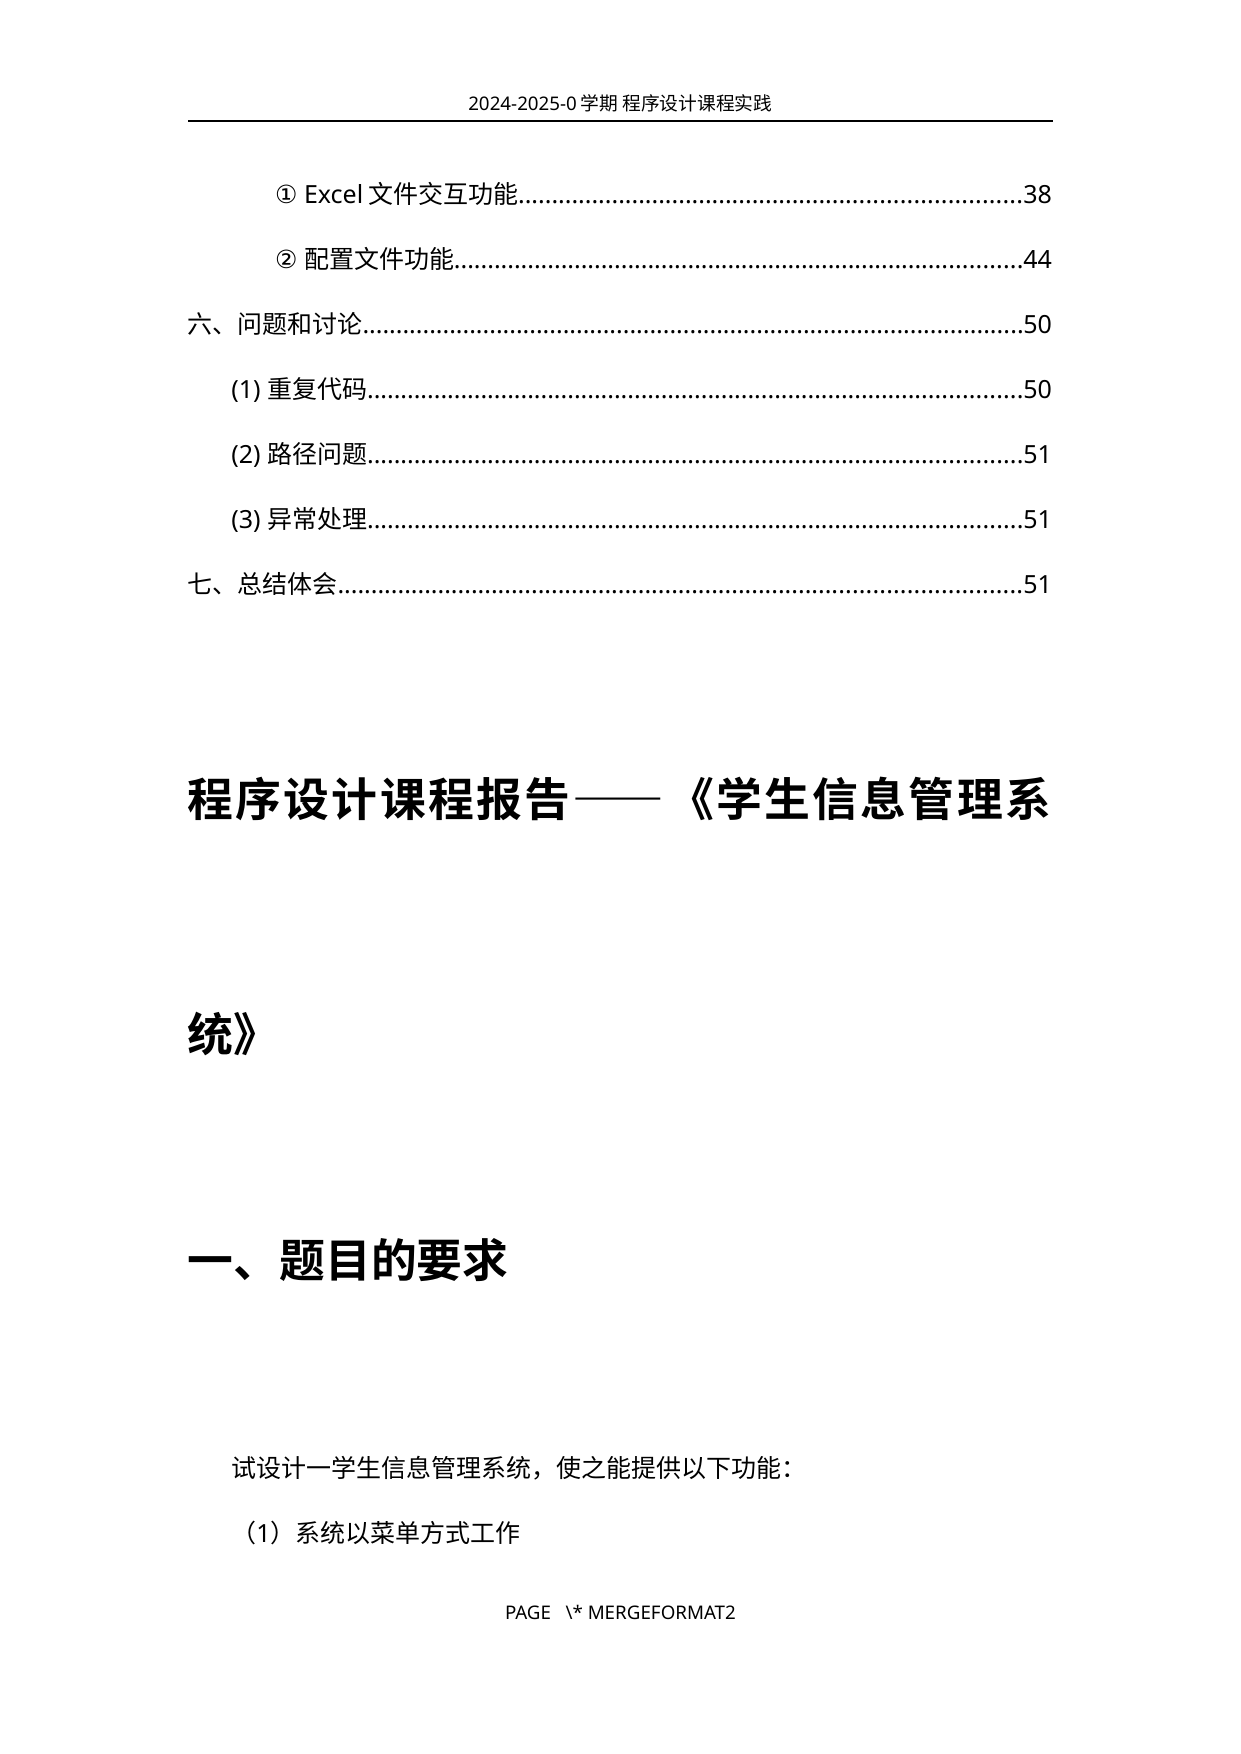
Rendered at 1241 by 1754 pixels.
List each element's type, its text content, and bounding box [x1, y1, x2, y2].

text 试设计一学生信息管理系统，使之能提供以下功能： [187, 1434, 1053, 1499]
subtitle 一、题目的要求 [187, 1209, 1053, 1307]
text （1）系统以菜单方式工作 [187, 1499, 1053, 1564]
subtitle 程序设计课程报告——《学生信息管理系统》 [187, 748, 1053, 1080]
